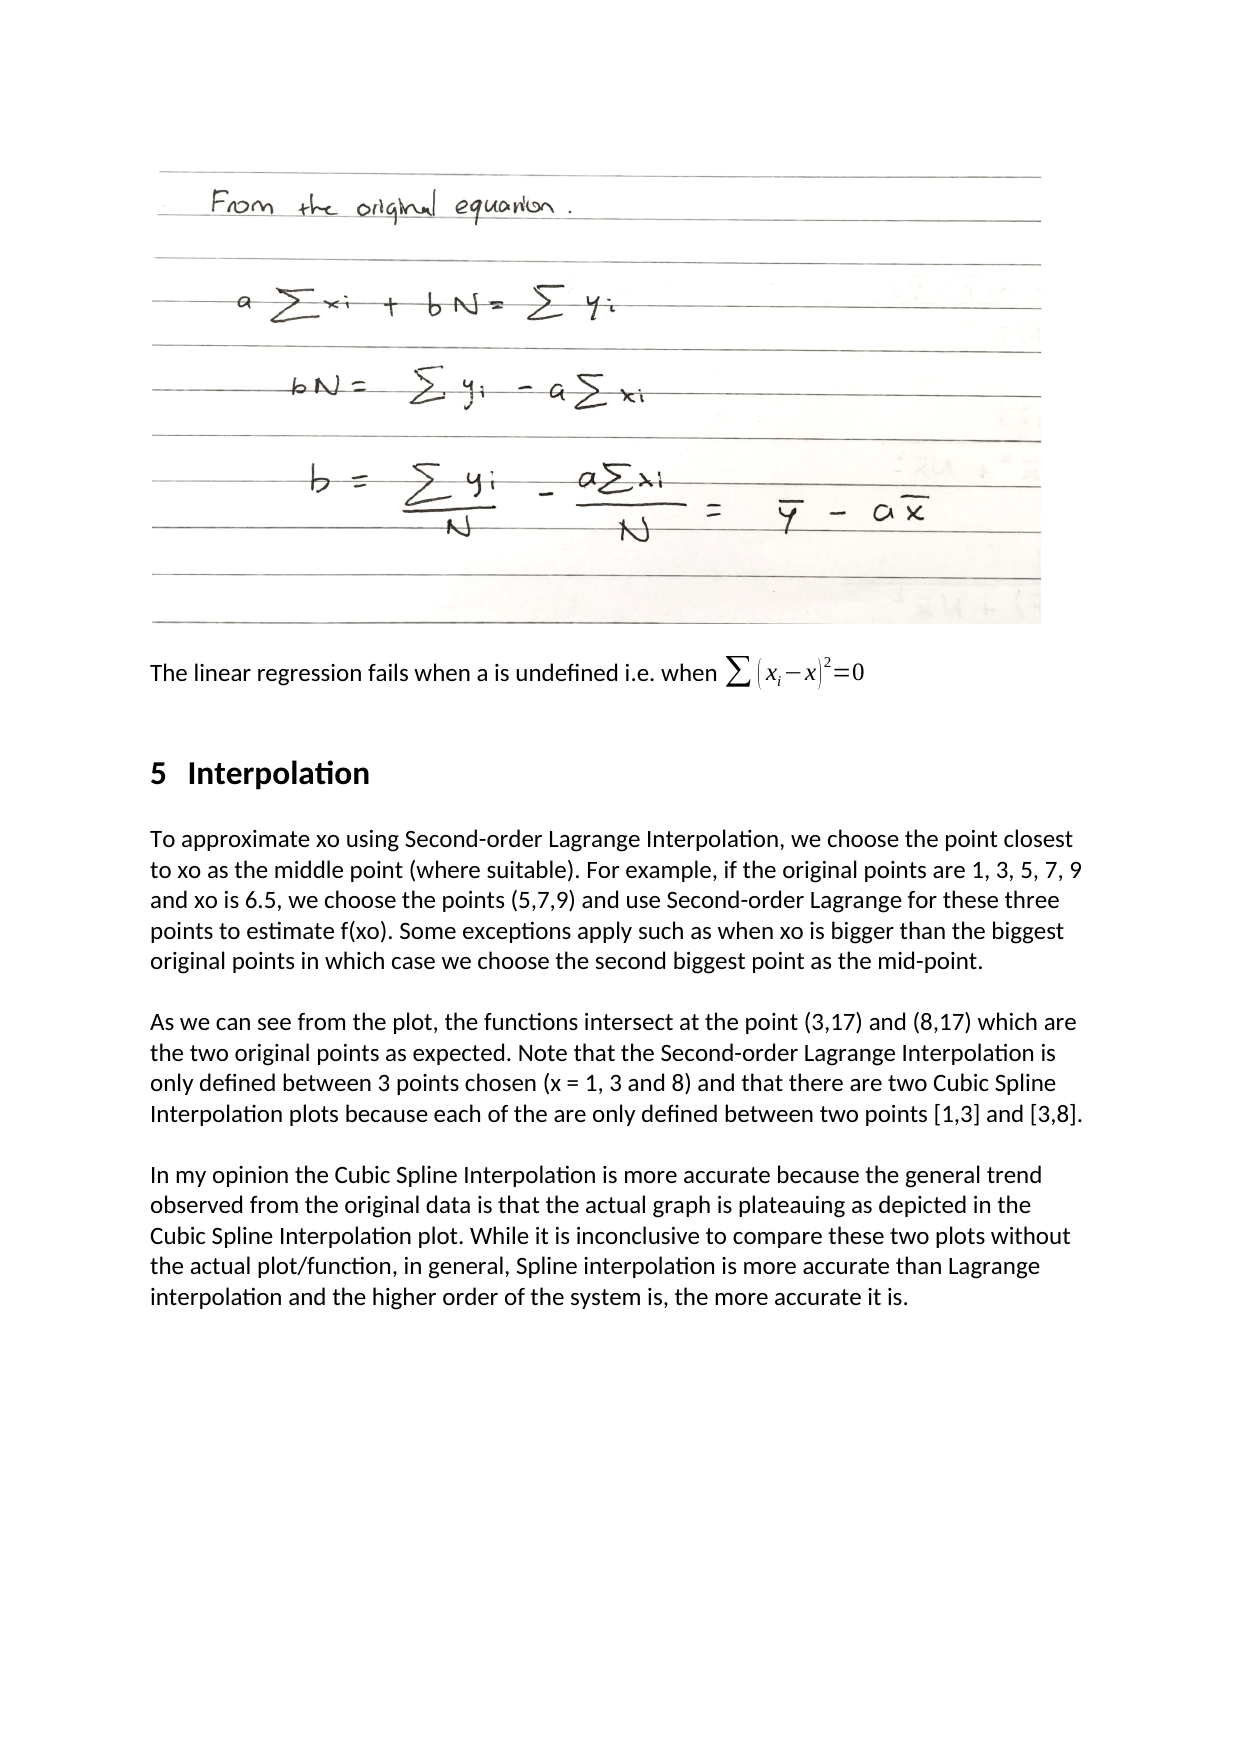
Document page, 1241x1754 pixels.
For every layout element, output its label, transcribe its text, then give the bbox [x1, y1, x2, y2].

text As we can see from the plot, the functions intersect at the point (3,17) and (8,17) which are the two original points as expected. Note that the Second-order Lagrange Interpolation is only defined between 3 points chosen (x = 1, 3 and 8) and that there are two Cubic Spline Interpolation plots because each of the are only defined between two points [1,3] and [3,8]. [150, 1006, 1090, 1128]
list Interpolation [150, 752, 1090, 793]
text To approximate xo using Second-order Lagrange Interpolation, we choose the point closest to xo as the middle point (where suitable). For example, if the original points are 1, 3, 5, 7, 9 and xo is 6.5, we choose the points (5,7,9) and use Second-order Lagrange for these three points to estimate f(xo). Some exceptions apply such as when xo is bigger than the biggest original points in which case we choose the second biggest point as the mid-point. [150, 823, 1090, 976]
text In my opinion the Cubic Spline Interpolation is more accurate because the general trend observed from the original data is that the actual graph is plateauing as depicted in the Cubic Spline Interpolation plot. While it is inconclusive to compare these two plots without the actual plot/function, in general, Spline interpolation is more accurate than Lagrange interpolation and the higher order of the system is, the more accurate it is. [150, 1159, 1090, 1312]
picture [152, 151, 1042, 624]
text The linear regression fails when a is undefined i.e. when [150, 654, 1090, 691]
